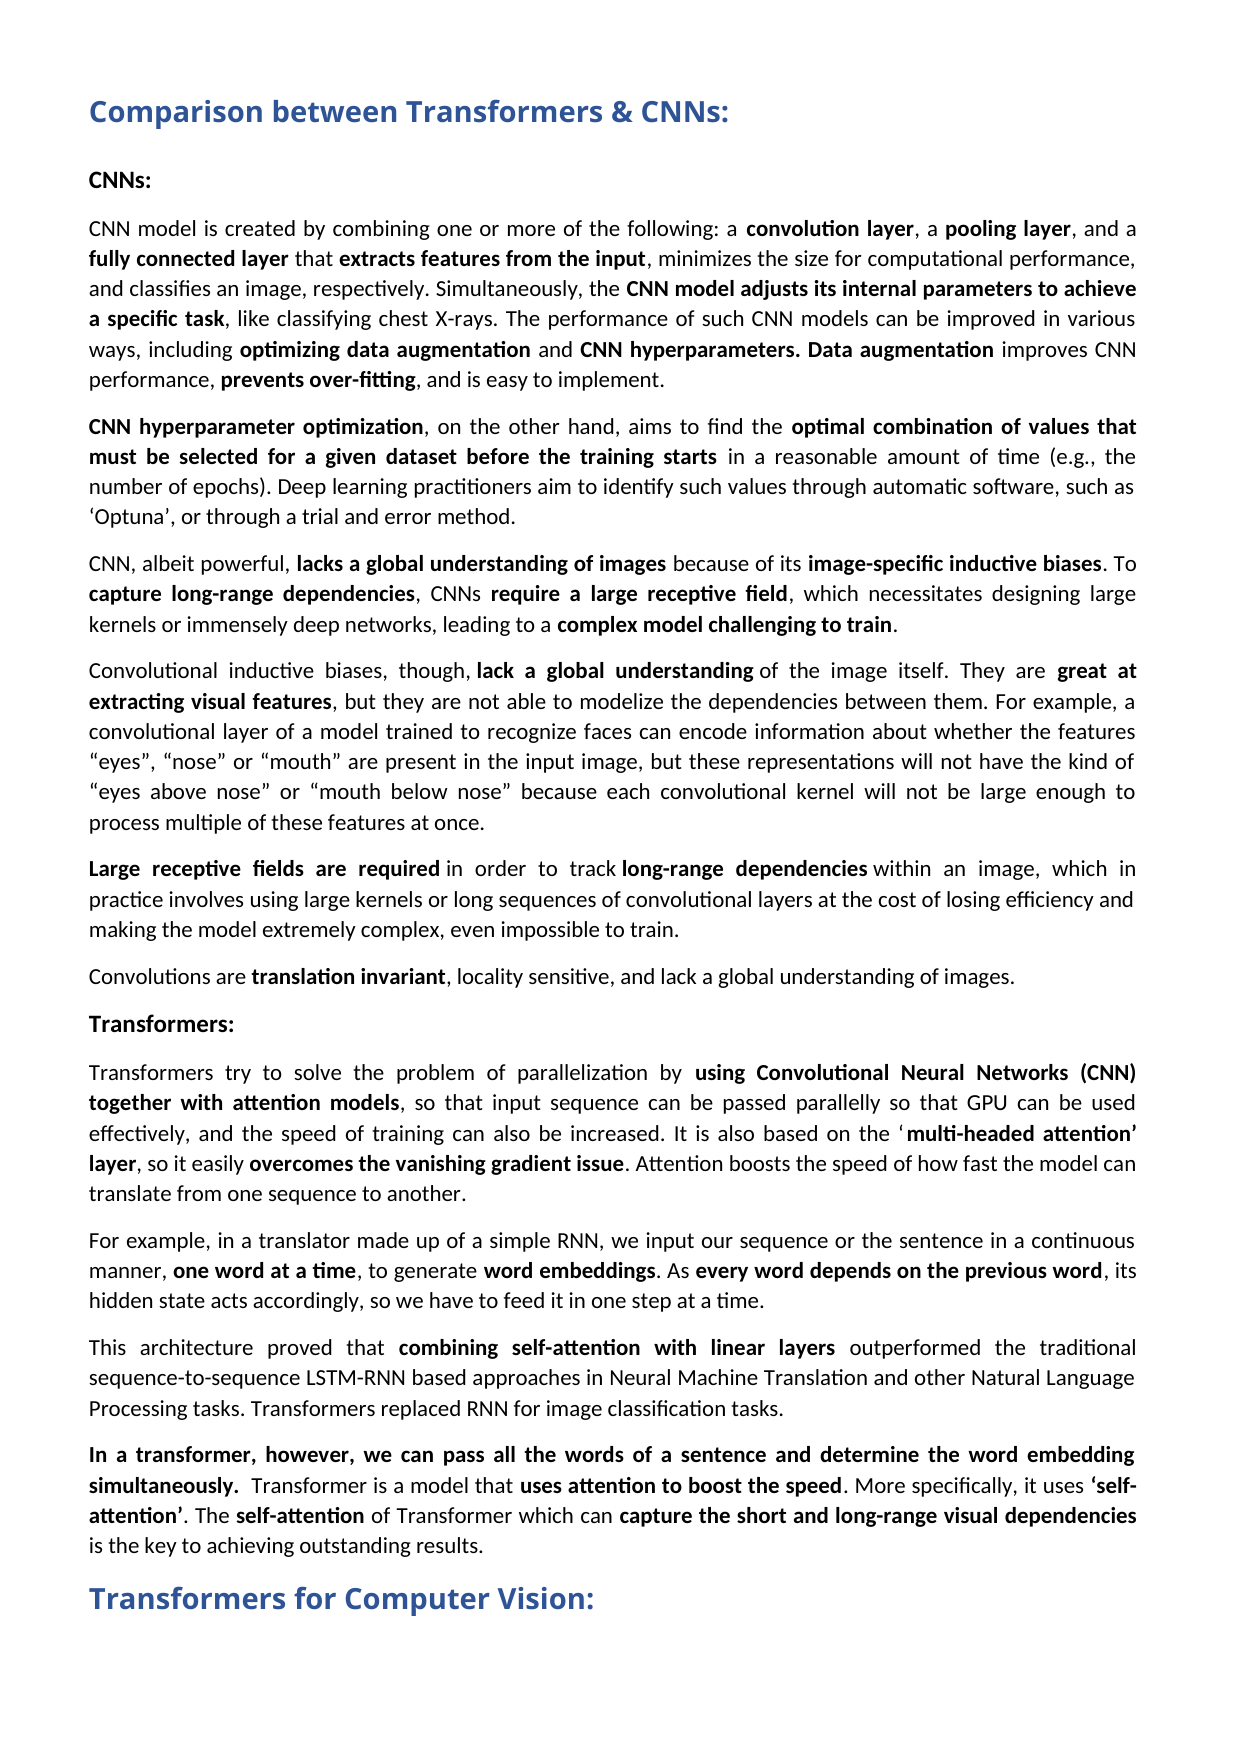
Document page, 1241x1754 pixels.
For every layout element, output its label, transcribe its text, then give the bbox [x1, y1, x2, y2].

text CNN model is created by combining one or more of the following: a convolution layer, a pooling layer, and a fully connected layer that extracts features from the input, minimizes the size for computational performance, and classifies an image, respectively. Simultaneously, the CNN model adjusts its internal parameters to achieve a specific task, like classifying chest X-rays. The performance of such CNN models can be improved in various ways, including optimizing data augmentation and CNN hyperparameters. Data augmentation improves CNN performance, prevents over-fitting, and is easy to implement. [89, 214, 1137, 393]
text In a transformer, however, we can pass all the words of a sentence and determine the word embedding simultaneously. Transformer is a model that uses attention to boost the speed. More specifically, it uses ‘self-attention’. The self-attention of Transformer which can capture the short and long-range visual dependencies is the key to achieving outstanding results. [89, 1441, 1137, 1559]
text CNNs: [89, 164, 1137, 195]
text This architecture proved that combining self-attention with linear layers outperformed the traditional sequence-to-sequence LSTM-RNN based approaches in Neural Machine Translation and other Natural Language Processing tasks. Transformers replaced RNN for image classification tasks. [89, 1333, 1137, 1422]
text Large receptive fields are required in order to track long-range dependencies within an image, which in practice involves using large kernels or long sequences of convolutional layers at the cost of losing efficiency and making the model extremely complex, even impossible to train. [89, 854, 1137, 943]
text Transformers: [89, 1009, 1137, 1039]
text CNN, albeit powerful, lacks a global understanding of images because of its image-specific inductive biases. To capture long-range dependencies, CNNs require a large receptive field, which necessitates designing large kernels or immensely deep networks, leading to a complex model challenging to train. [89, 549, 1137, 638]
text CNN hyperparameter optimization, on the other hand, aims to find the optimal combination of values that must be selected for a given dataset before the training starts in a reasonable amount of time (e.g., the number of epochs). Deep learning practitioners aim to identify such values through automatic software, such as ‘Optuna’, or through a trial and error method. [89, 412, 1137, 530]
subtitle Transformers for Computer Vision: [89, 1578, 1137, 1618]
text Transformers try to solve the problem of parallelization by using Convolutional Neural Networks (CNN) together with attention models, so that input sequence can be passed parallelly so that GPU can be used effectively, and the speed of training can also be increased. It is also based on the ‘multi-headed attention’ layer, so it easily overcomes the vanishing gradient issue. Attention boosts the speed of how fast the model can translate from one sequence to another. [89, 1058, 1137, 1207]
text Convolutional inductive biases, though, lack a global understanding of the image itself. They are great at extracting visual features, but they are not able to modelize the dependencies between them. For example, a convolutional layer of a model trained to recognize faces can encode information about whether the features “eyes”, “nose” or “mouth” are present in the input image, but these representations will not have the kind of “eyes above nose” or “mouth below nose” because each convolutional kernel will not be large enough to process multiple of these features at once. [89, 657, 1137, 836]
text For example, in a translator made up of a simple RNN, we input our sequence or the sentence in a continuous manner, one word at a time, to generate word embeddings. As every word depends on the previous word, its hidden state acts accordingly, so we have to feed it in one step at a time. [89, 1226, 1137, 1314]
subtitle Comparison between Transformers & CNNs: [89, 91, 1137, 131]
text Convolutions are translation invariant, locality sensitive, and lack a global understanding of images. [89, 962, 1137, 990]
